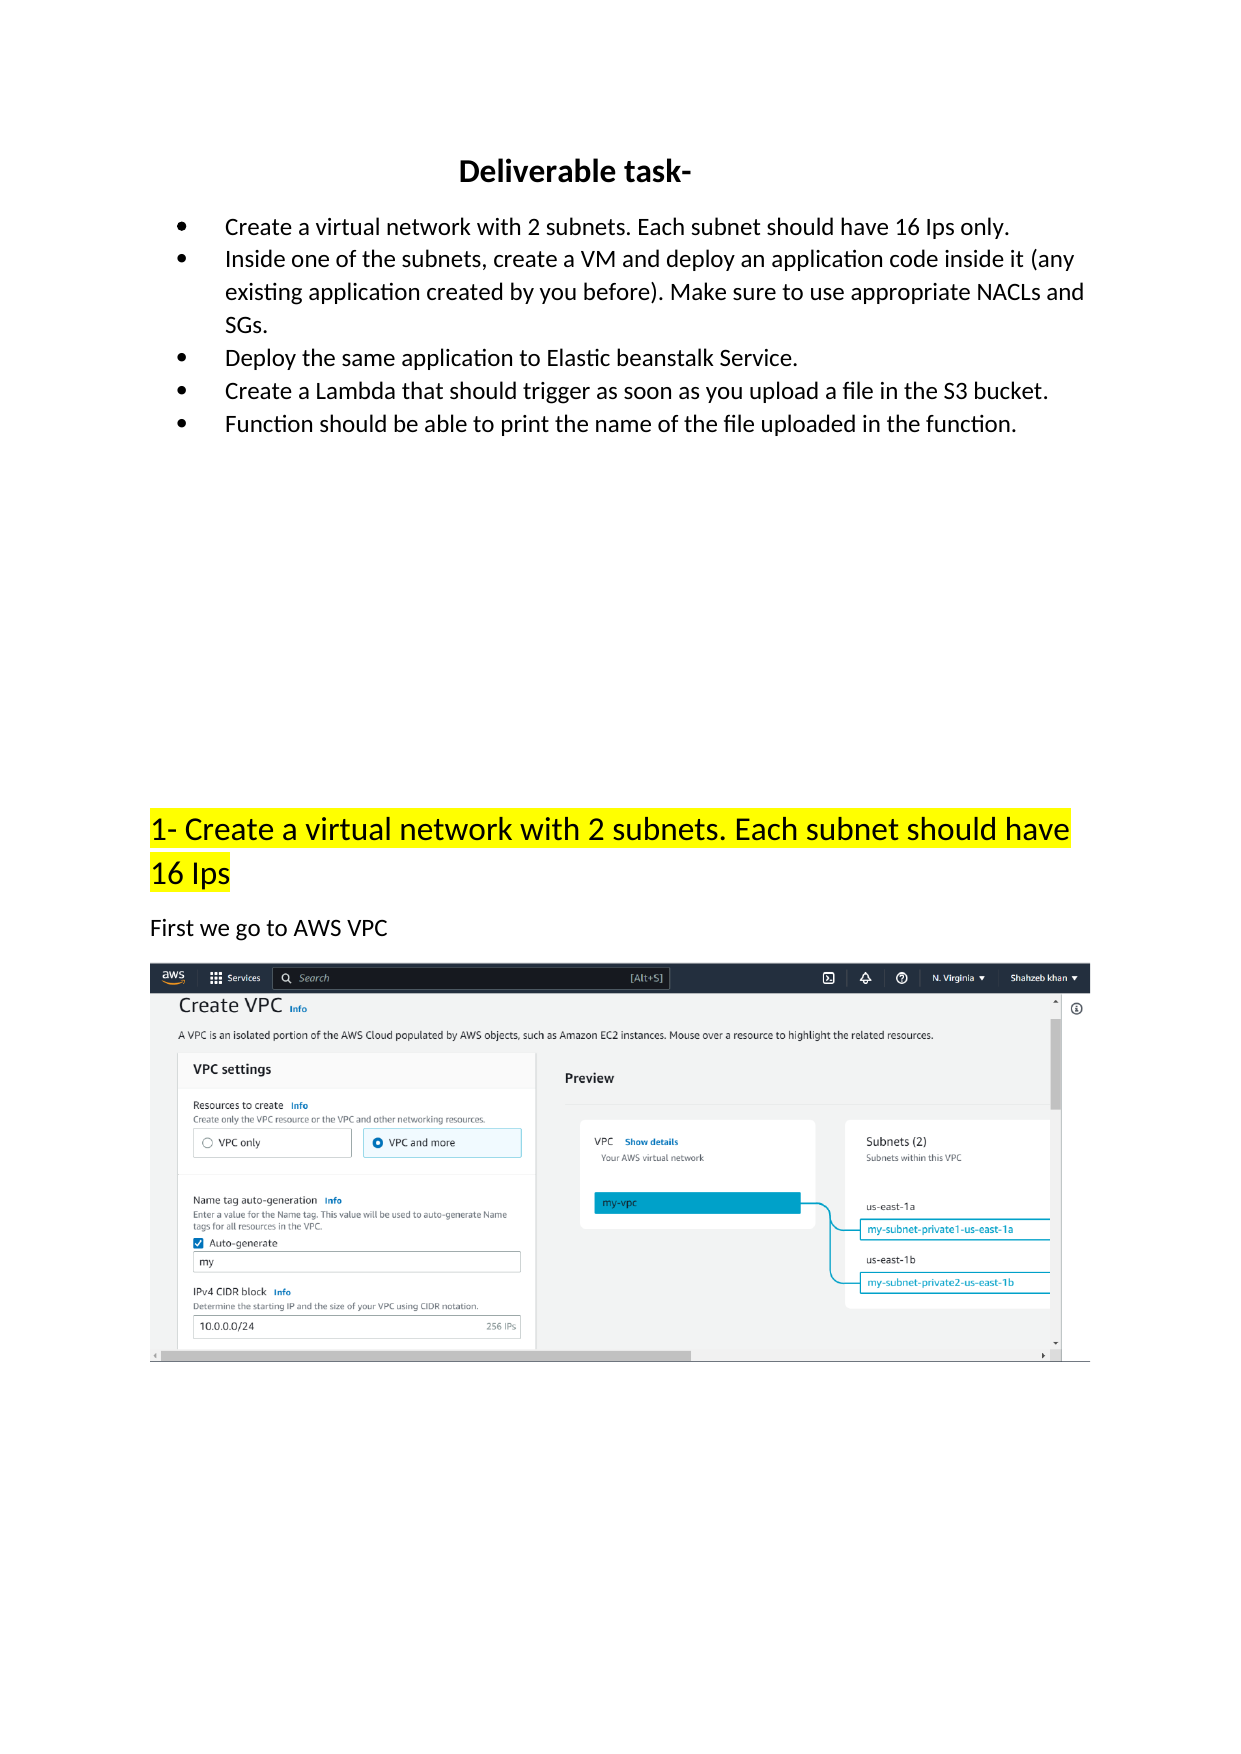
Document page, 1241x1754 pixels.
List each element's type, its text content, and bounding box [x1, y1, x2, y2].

list Function should be able to print the name of the file uploaded in the function. [187, 408, 1090, 439]
picture [150, 961, 1091, 1362]
text First we go to AWS VPC [150, 912, 1090, 943]
text Deliverable task- [150, 150, 1090, 191]
list Create a virtual network with 2 subnets. Each subnet should have 16 Ips only. [187, 211, 1090, 241]
text 1- Create a virtual network with 2 subnets. Each subnet should have 16 Ips [150, 808, 1090, 892]
list Deploy the same application to Elastic beanstalk Service. [187, 342, 1090, 373]
list Inside one of the subnets, create a VM and deploy an application code inside it (any existing application created by you before). Make sure to use appropriate NACLs and SGs. [187, 243, 1090, 340]
list Create a Lambda that should trigger as soon as you upload a file in the S3 bucket. [187, 375, 1090, 406]
